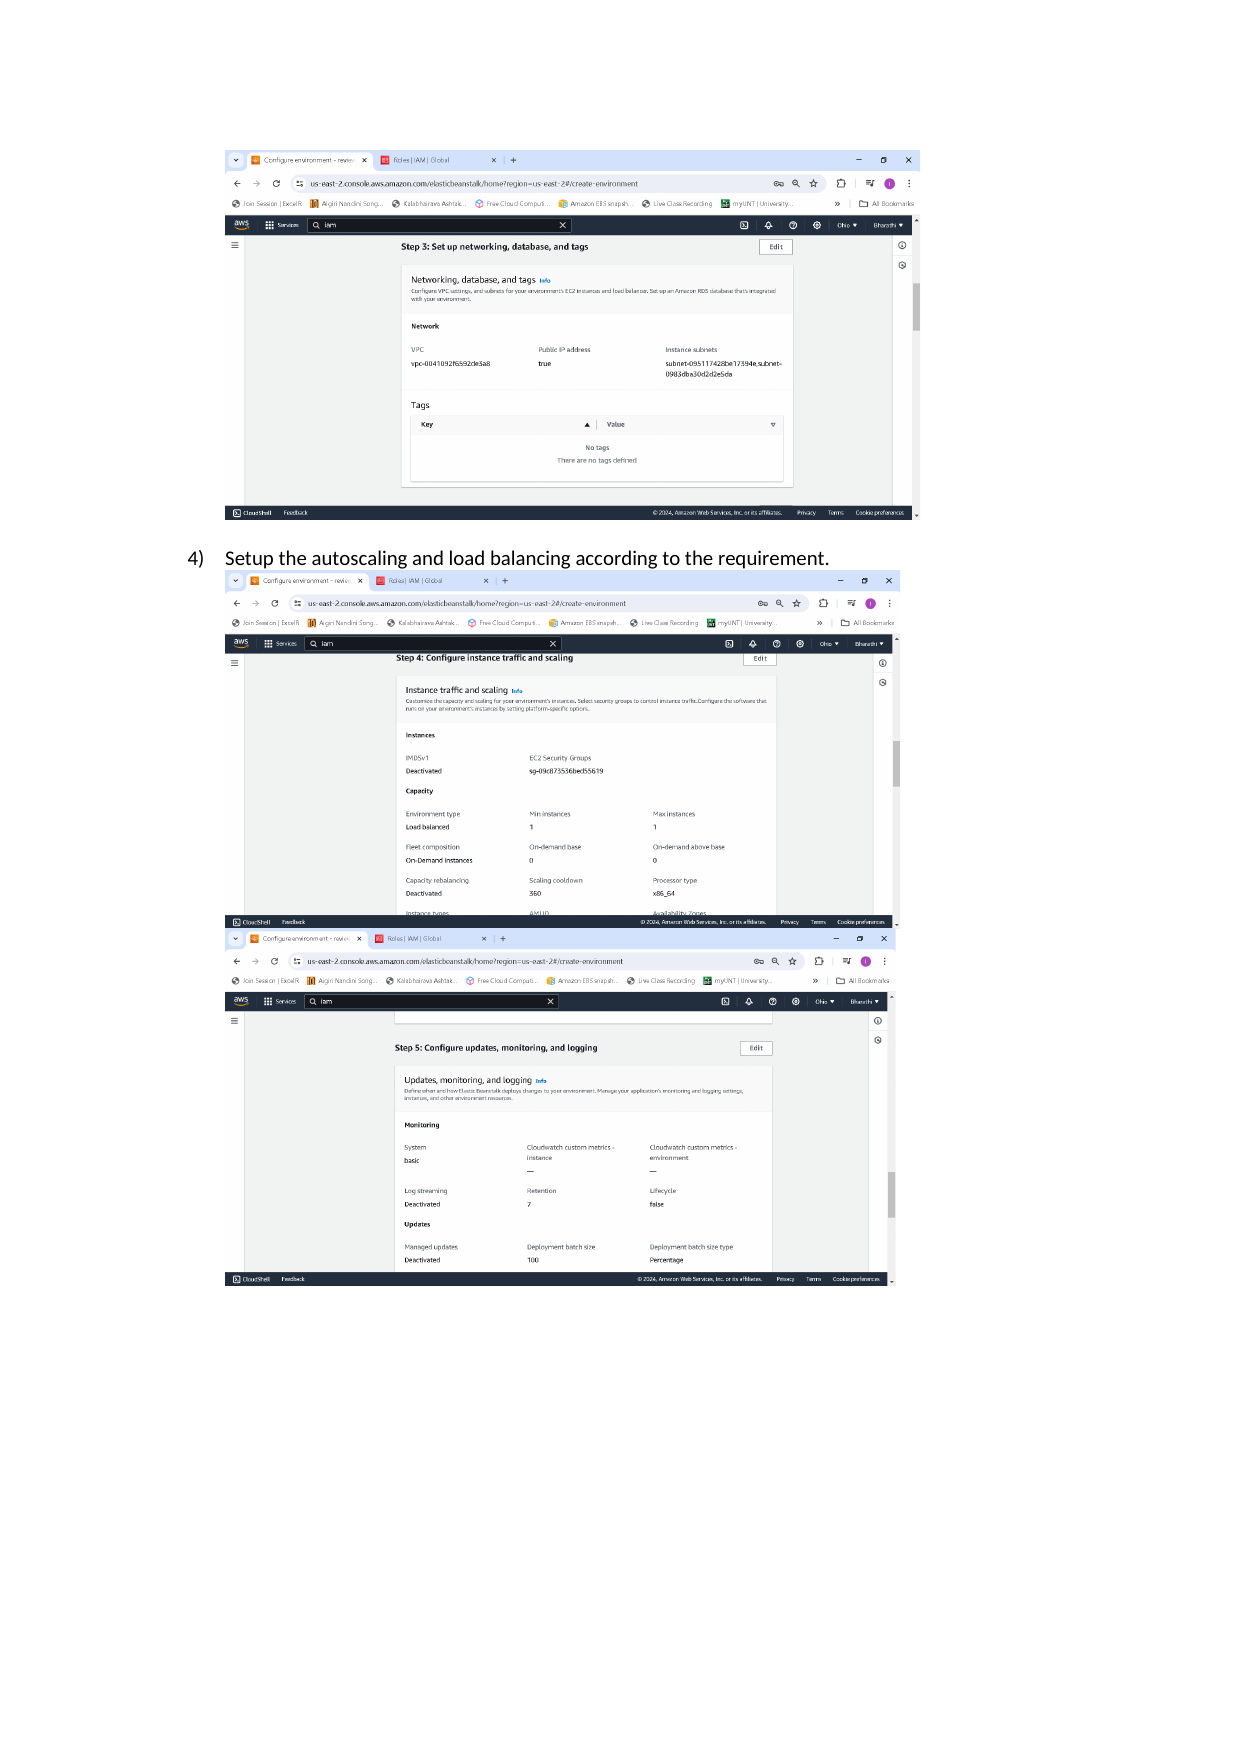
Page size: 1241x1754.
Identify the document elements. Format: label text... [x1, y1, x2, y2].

picture [225, 150, 921, 520]
picture [225, 570, 901, 1286]
list Setup the autoscaling and load balancing according to the requirement. [187, 545, 1090, 570]
